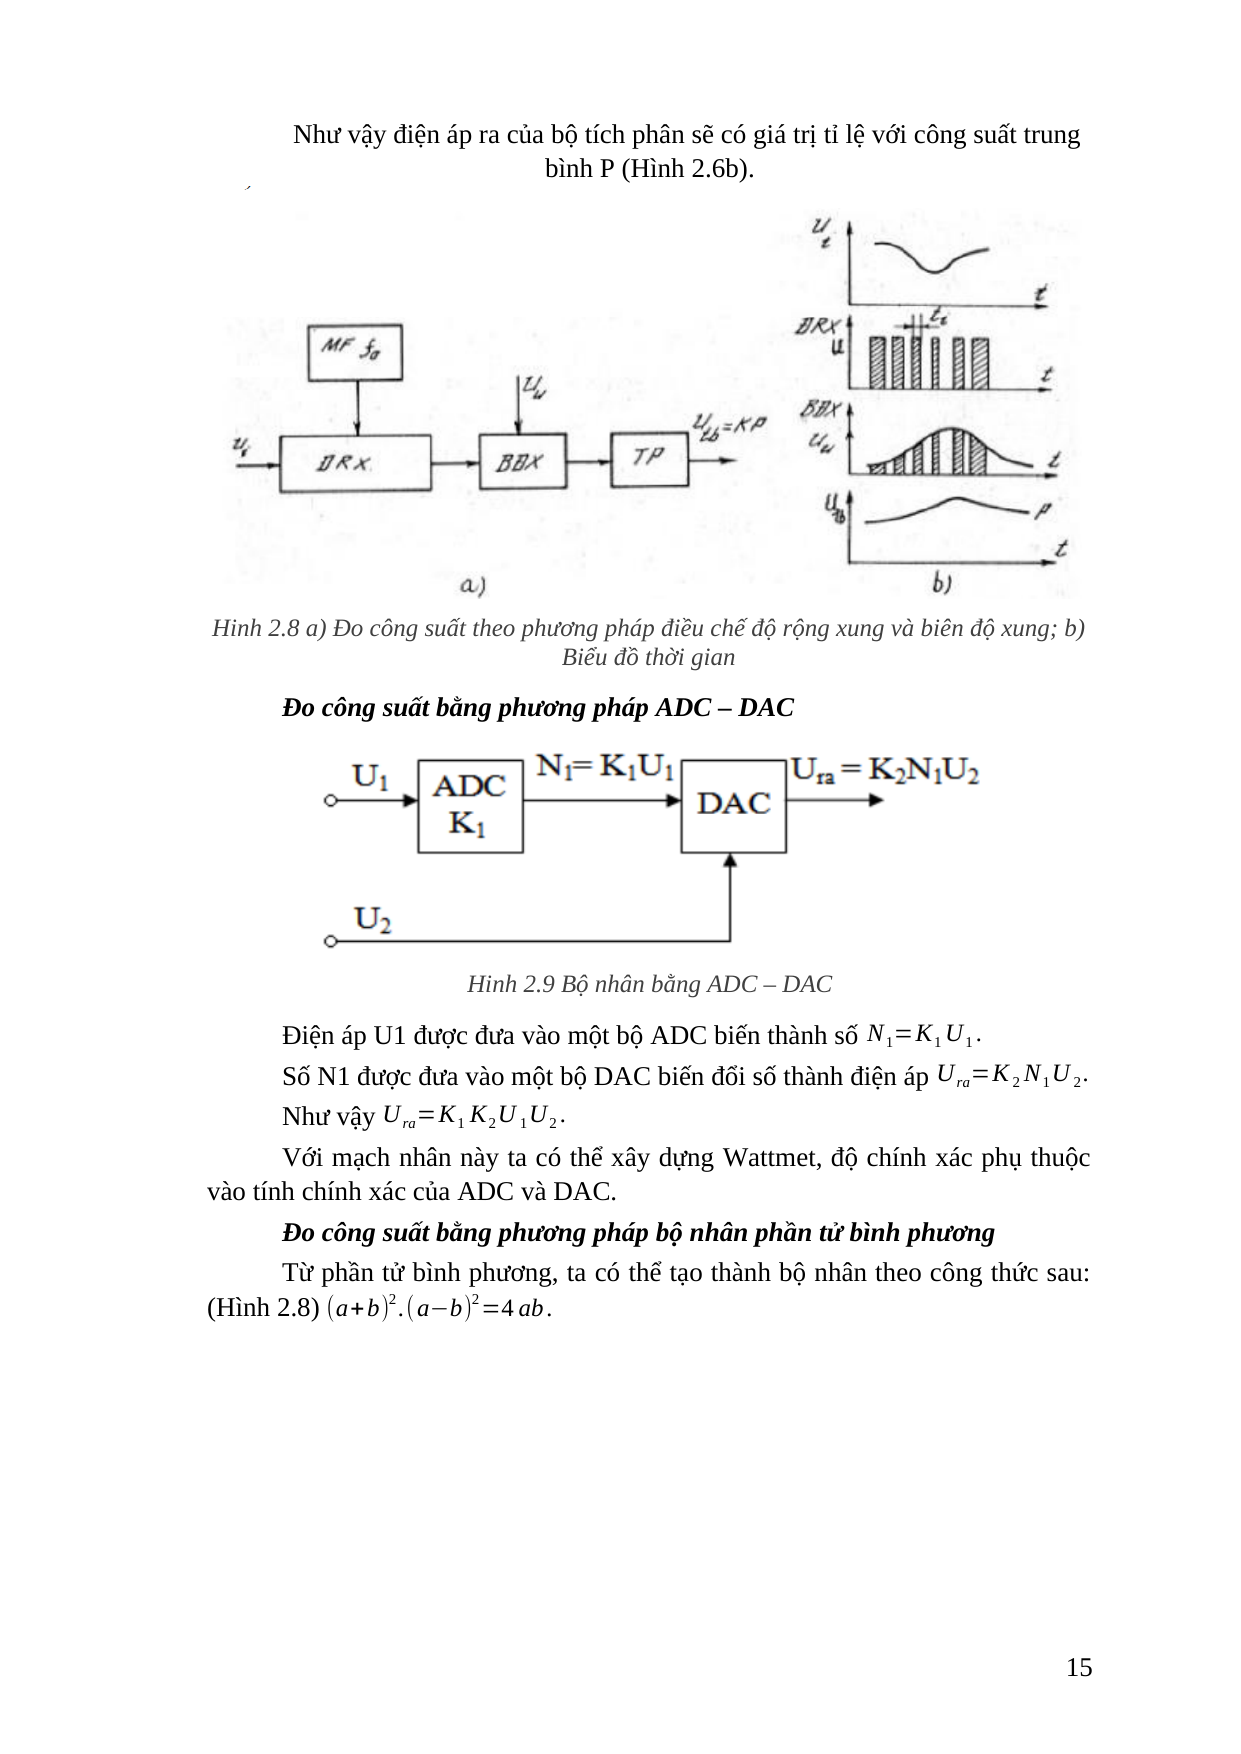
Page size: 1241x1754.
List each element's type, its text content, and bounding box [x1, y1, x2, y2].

text Đo công suất bằng phương pháp ADC – DAC [207, 691, 1092, 722]
text Số N1 được đưa vào một bộ DAC biến đổi số thành điện áp [207, 1060, 1092, 1091]
text Từ phần tử bình phương, ta có thể tạo thành bộ nhân theo công thức sau: (Hình 2.8) [207, 1256, 1092, 1323]
text Như vậy điện áp ra của bộ tích phân sẽ có giá trị tỉ lệ với công suất trung bình P (Hình 2.6b). [207, 118, 1092, 186]
picture [206, 186, 1093, 604]
text Đo công suất bằng phương pháp bộ nhân phần tử bình phương [207, 1216, 1092, 1247]
text Với mạch nhân này ta có thể xây dựng Wattmet, độ chính xác phụ thuộc vào tính chính xác của ADC và DAC. [207, 1141, 1092, 1206]
text Điện áp U1 được đưa vào một bộ ADC biến thành số [207, 1019, 1092, 1051]
picture [310, 731, 989, 961]
text Như vậy [207, 1100, 1092, 1132]
